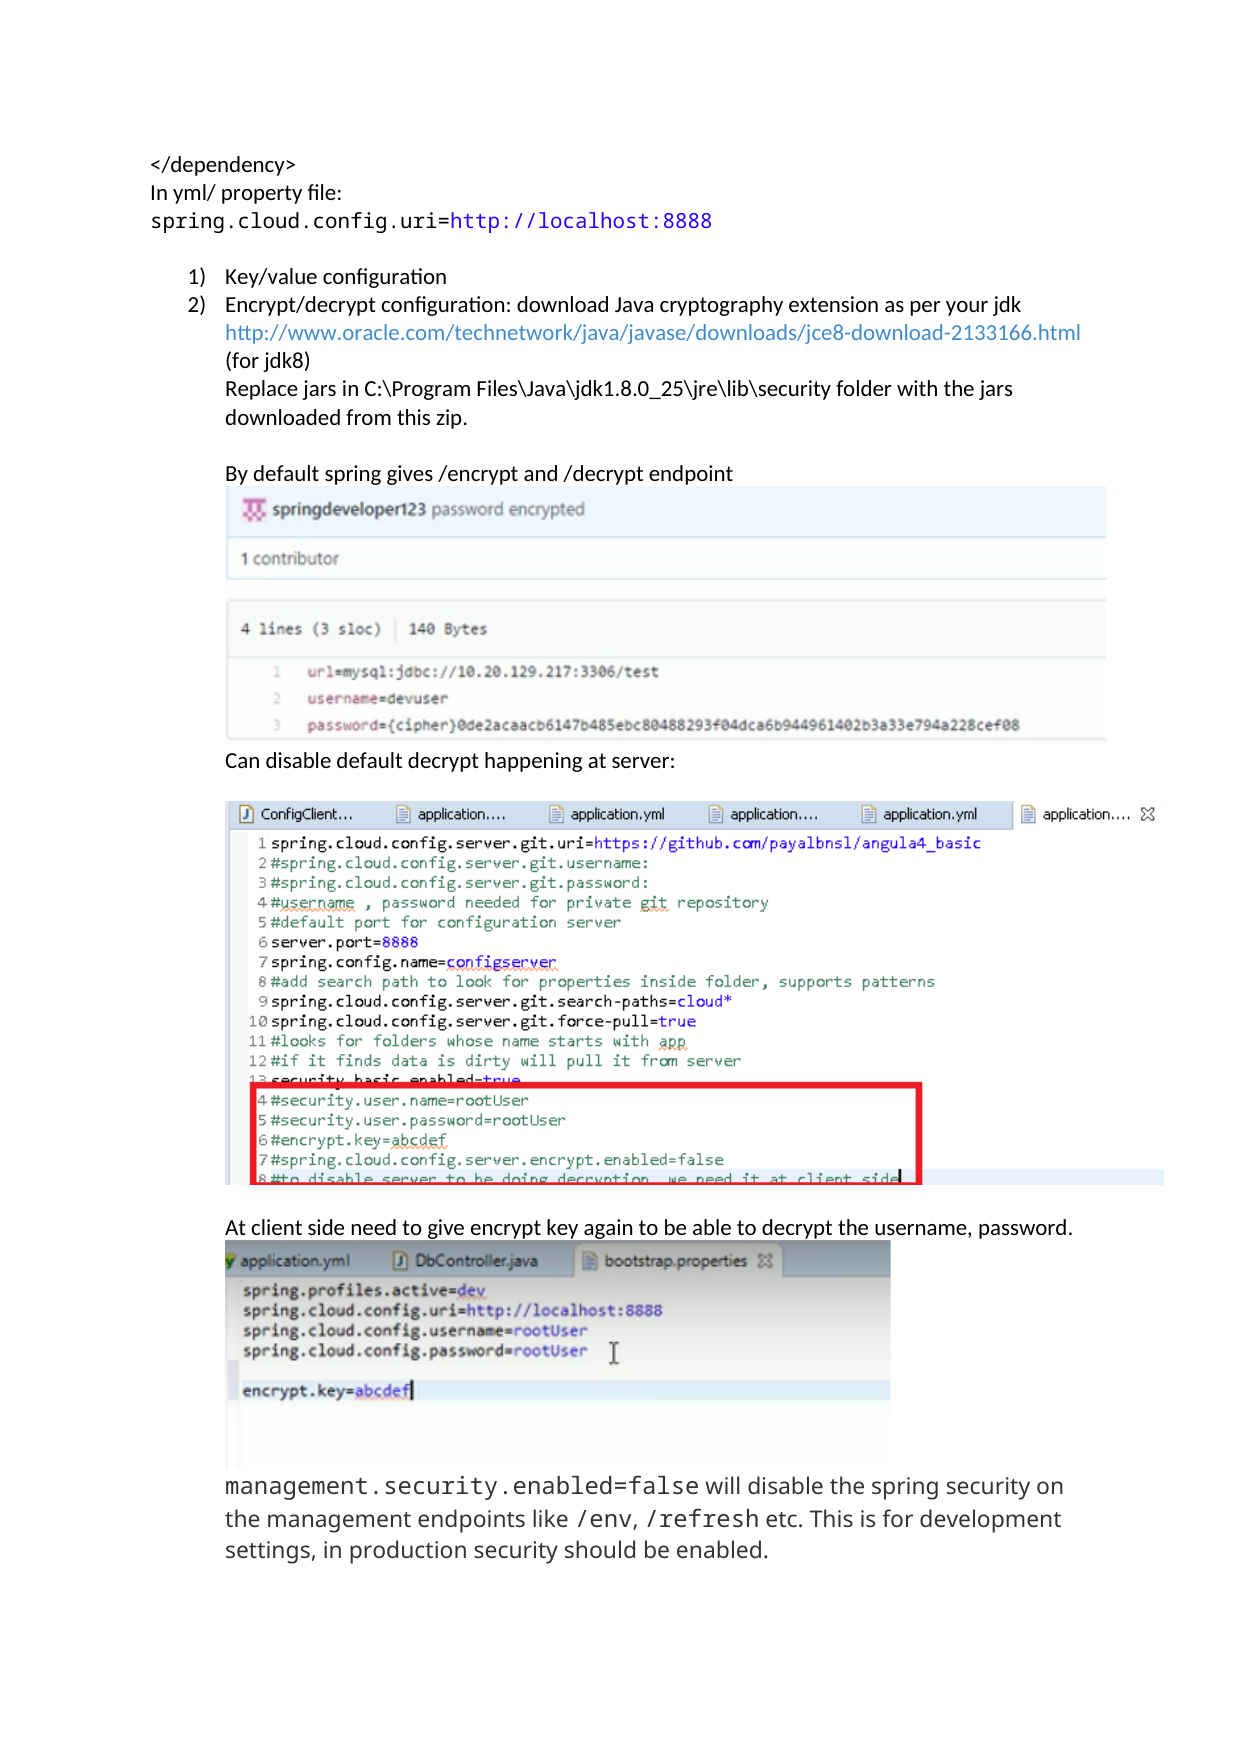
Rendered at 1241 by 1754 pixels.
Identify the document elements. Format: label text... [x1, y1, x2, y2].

list Key/value configuration [187, 262, 1090, 291]
text http://www.oracle.com/technetwork/java/javase/downloads/jce8-download-2133166.html [225, 318, 1090, 347]
text Replace jars in C:\Program Files\Java\jdk1.8.0_25\jre\lib\security folder with the jars downloaded from this zip. [225, 374, 1090, 431]
text (for jdk8) [225, 347, 1090, 374]
text At client side need to give encrypt key again to be able to decrypt the username, password. [225, 1213, 1090, 1241]
text By default spring gives /encrypt and /decrypt endpoint [225, 459, 1090, 486]
text In yml/ property file: [150, 178, 1090, 206]
text Can disable default decrypt happening at server: [225, 746, 1090, 774]
text management.security.enabled=false will disable the spring security on the management endpoints like /env, /refresh etc. This is for development settings, in production security should be enabled. [225, 1469, 1090, 1565]
text </dependency> [150, 150, 1090, 178]
picture [225, 1240, 891, 1469]
picture [225, 801, 1164, 1185]
picture [225, 486, 1106, 746]
text spring.cloud.config.uri=http://localhost:8888 [150, 206, 1090, 234]
list Encrypt/decrypt configuration: download Java cryptography extension as per your jdk [187, 291, 1090, 318]
